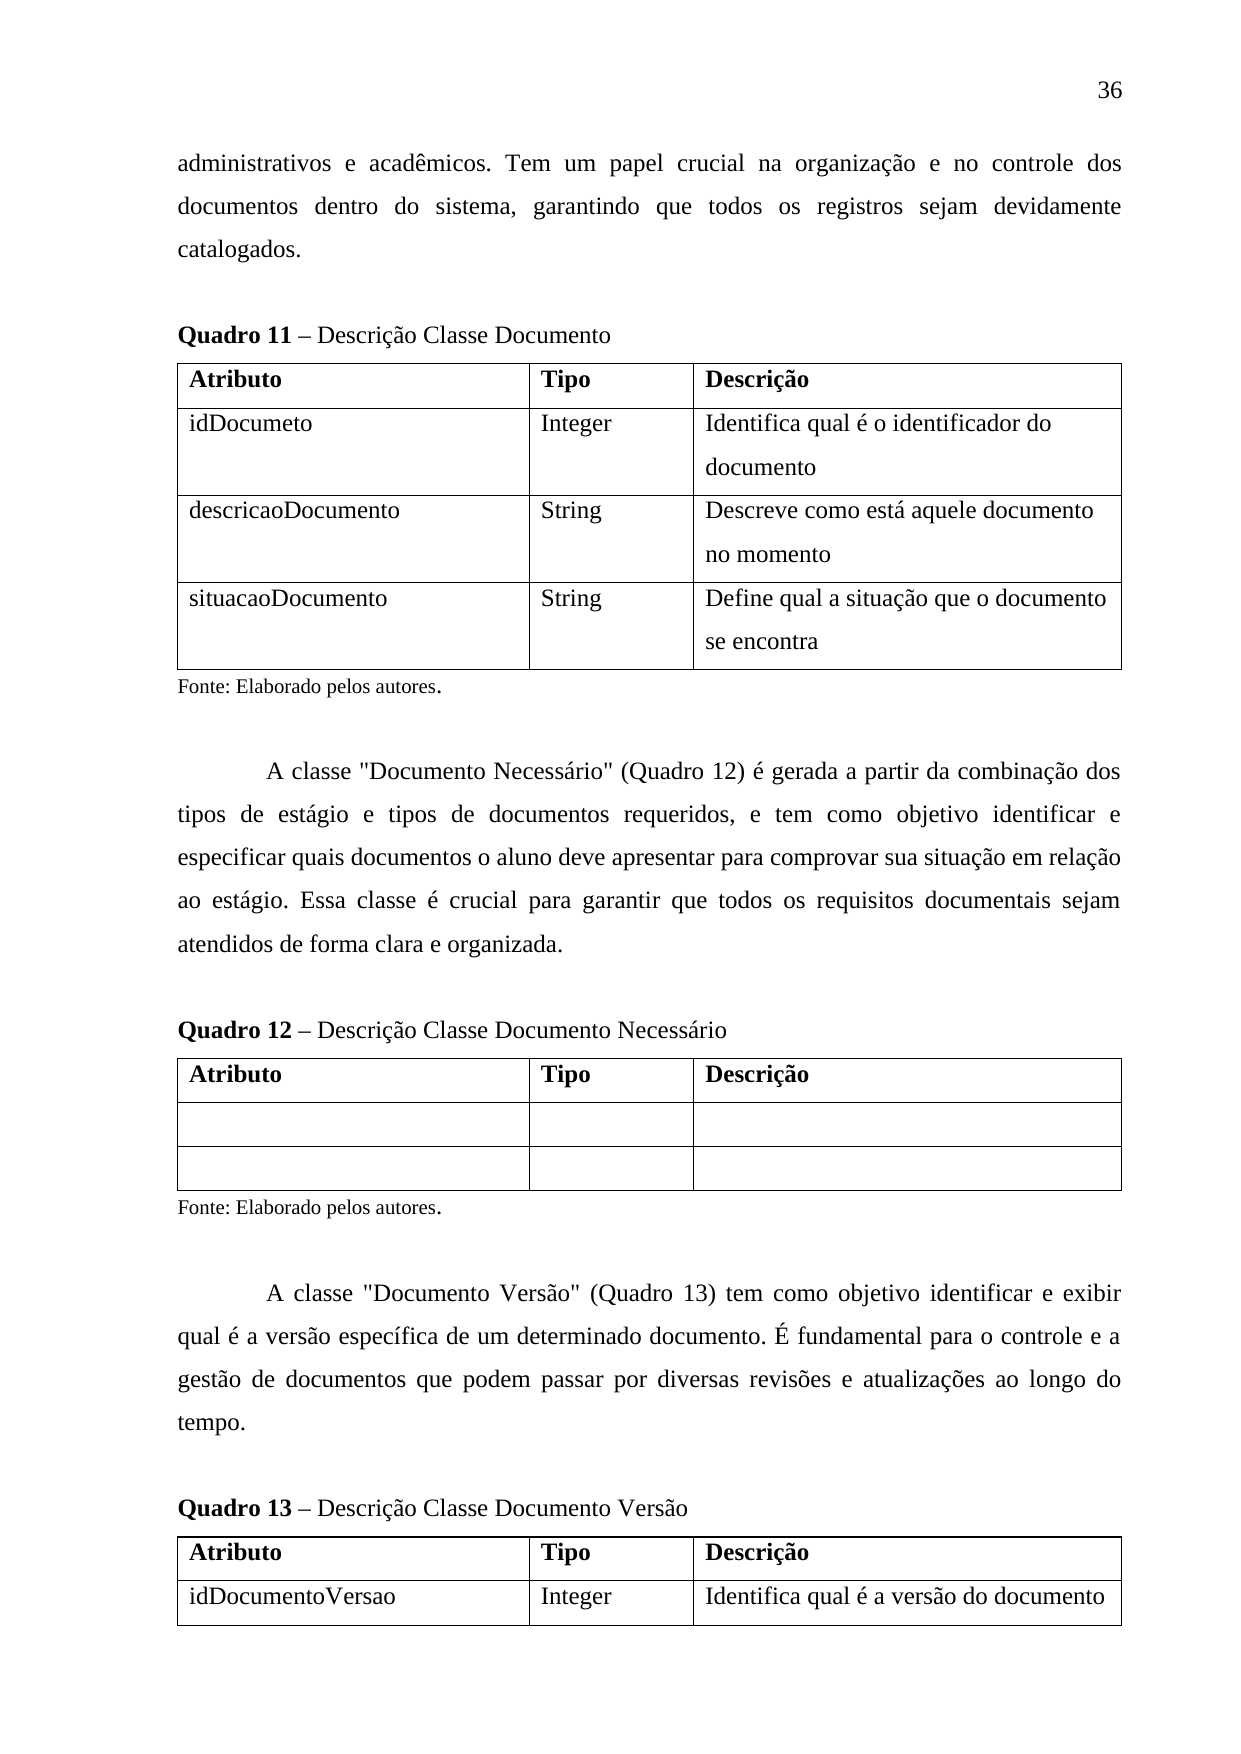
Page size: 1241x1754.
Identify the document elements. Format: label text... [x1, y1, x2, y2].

text A classe "Documento Necessário" (Quadro 12) é gerada a partir da combinação dos tipos de estágio e tipos de documentos requeridos, e tem como objetivo identificar e especificar quais documentos o aluno deve apresentar para comprovar sua situação em relação ao estágio. Essa classe é crucial para garantir que todos os requisitos documentais sejam atendidos de forma clara e organizada. [177, 756, 1122, 957]
text Fonte: Elaborado pelos autores. [177, 670, 1122, 699]
table_cell Identifica qual é o identificador do documento [694, 409, 1121, 494]
table_header Atributo [178, 1538, 529, 1580]
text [177, 148, 1122, 263]
text Quadro – Descrição Classe Documento [177, 320, 1122, 349]
table_cell [530, 1103, 693, 1146]
table_cell Integer [530, 409, 693, 494]
table_header Descrição [694, 1538, 1121, 1580]
table_header Tipo [530, 1059, 693, 1102]
table_cell Descreve como está aquele documento no momento [694, 496, 1121, 582]
table_cell idDocumentoVersao [178, 1581, 529, 1624]
table_cell [694, 1147, 1121, 1190]
text Fonte: Elaborado pelos autores. [177, 1191, 1122, 1220]
table_cell [694, 1103, 1121, 1146]
text Quadro – Descrição Classe Documento Necessário [177, 1015, 1122, 1044]
table_cell String [530, 583, 693, 669]
table_header Tipo [530, 364, 693, 407]
table_header Tipo [530, 1538, 693, 1580]
table_cell Define qual a situação que o documento se encontra [694, 583, 1121, 669]
table_cell Integer [530, 1581, 693, 1624]
table_header Atributo [178, 364, 529, 407]
table_cell idDocumeto [178, 409, 529, 494]
table_cell [178, 1147, 529, 1190]
table_cell situacaoDocumento [178, 583, 529, 669]
table_header Descrição [694, 1059, 1121, 1102]
table_cell [178, 1103, 529, 1146]
text A classe "Documento Versão" (Quadro 13) tem como objetivo identificar e exibir qual é a versão específica de um determinado documento. É fundamental para o controle e a gestão de documentos que podem passar por diversas revisões e atualizações ao longo do tempo. [177, 1278, 1122, 1436]
table_cell String [530, 496, 693, 582]
table_cell Identifica qual é a versão do documento [694, 1581, 1121, 1624]
table_cell [530, 1147, 693, 1190]
table_header Atributo [178, 1059, 529, 1102]
text Quadro – Descrição Classe Documento Versão [177, 1493, 1122, 1522]
table_cell descricaoDocumento [178, 496, 529, 582]
table_header Descrição [694, 364, 1121, 407]
